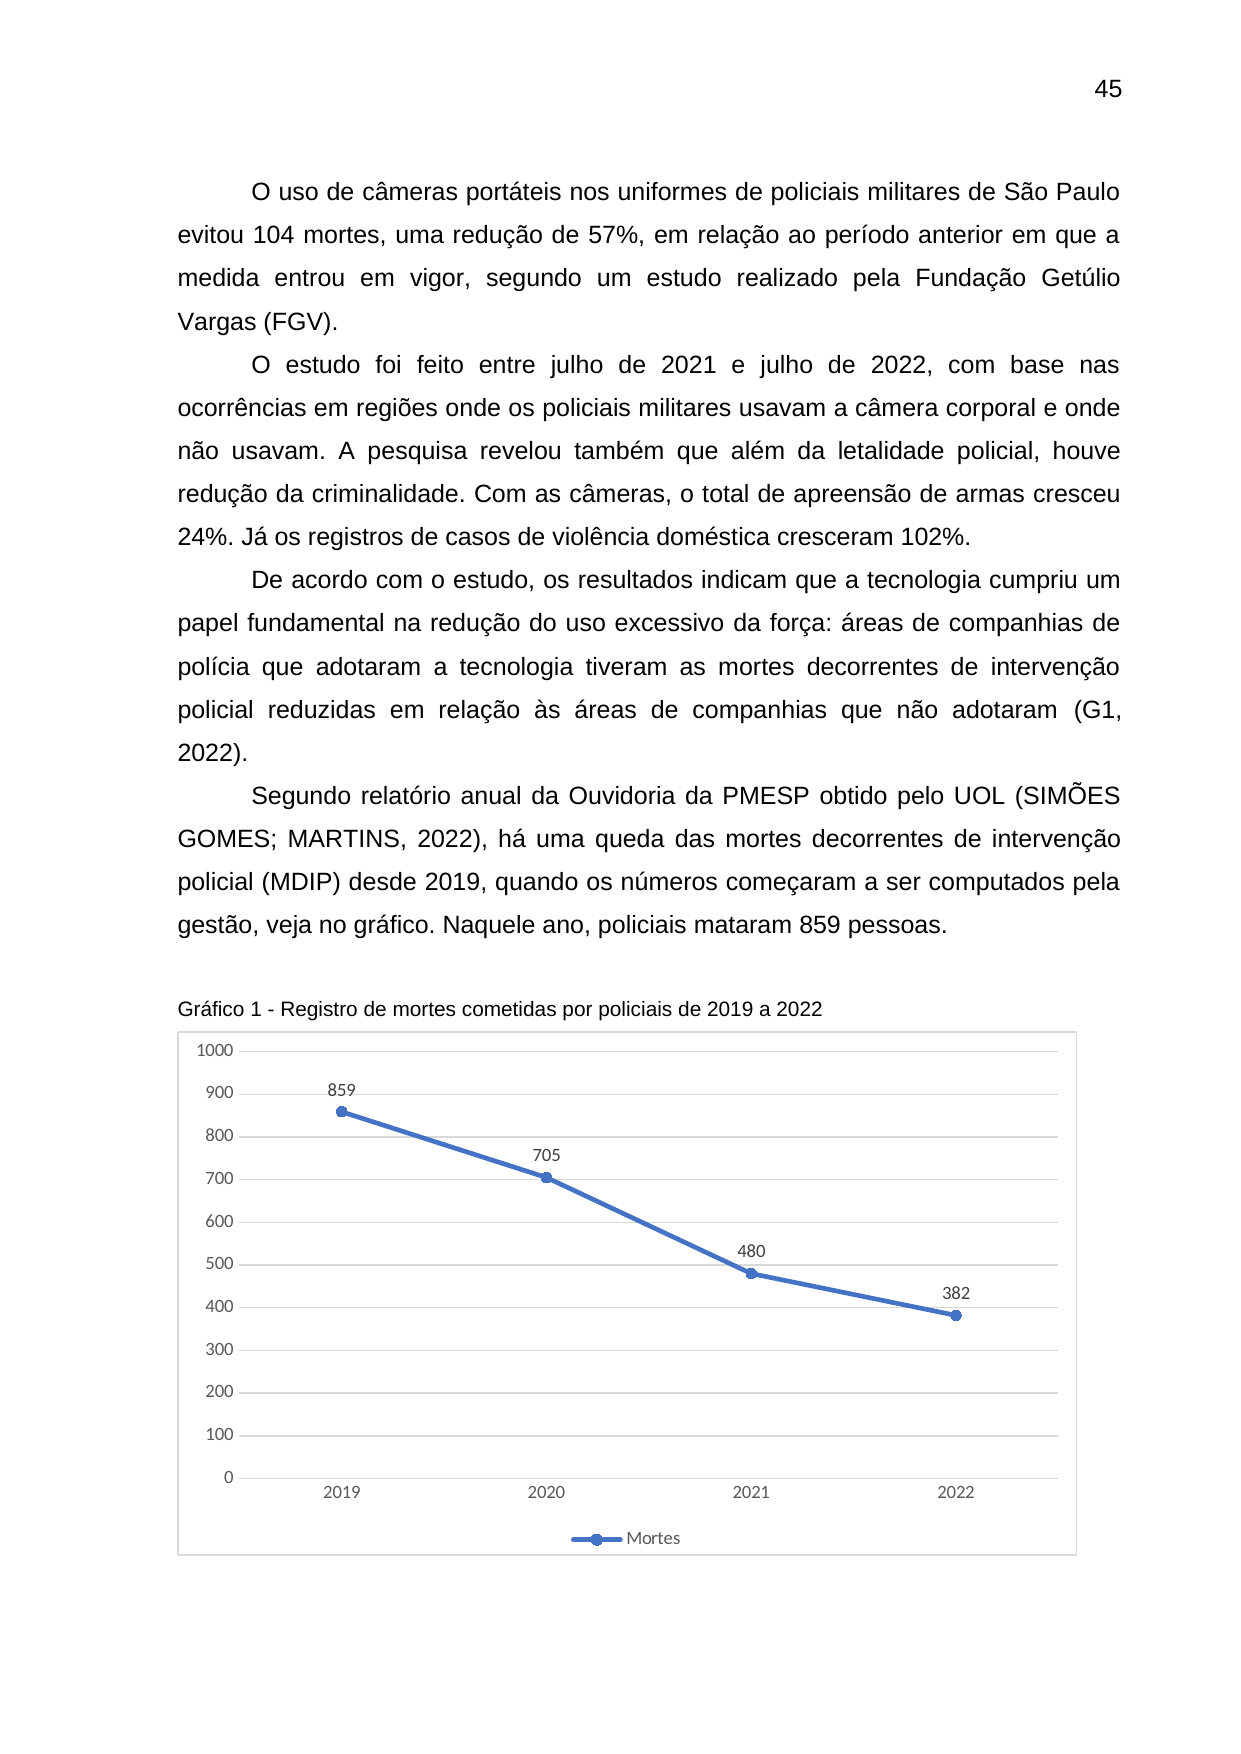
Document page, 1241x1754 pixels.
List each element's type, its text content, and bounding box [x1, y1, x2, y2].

text O uso de câmeras portáteis nos uniformes de policiais militares de São Paulo evitou 104 mortes, uma redução de 57%, em relação ao período anterior em que a medida entrou em vigor, segundo um estudo realizado pela Fundação Getúlio Vargas (FGV). [177, 177, 1122, 335]
text Segundo relatório anual da Ouvidoria da PMESP obtido pelo UOL (SIMÕES GOMES; MARTINS, 2022), há uma queda das mortes decorrentes de intervenção policial (MDIP) desde 2019, quando os números começaram a ser computados pela gestão, veja no gráfico. Naquele ano, policiais mataram 859 pessoas. [177, 781, 1122, 939]
text De acordo com o estudo, os resultados indicam que a tecnologia cumpriu um papel fundamental na redução do uso excessivo da força: áreas de companhias de polícia que adotaram a tecnologia tiveram as mortes decorrentes de intervenção policial reduzidas em relação às áreas de companhias que não adotaram . [177, 565, 1122, 767]
text O estudo foi feito entre julho de 2021 e julho de 2022, com base nas ocorrências em regiões onde os policiais militares usavam a câmera corporal e onde não usavam. A pesquisa revelou também que além da letalidade policial, houve redução da criminalidade. Com as câmeras, o total de apreensão de armas cresceu 24%. Já os registros de casos de violência doméstica cresceram 102%. [177, 350, 1122, 551]
